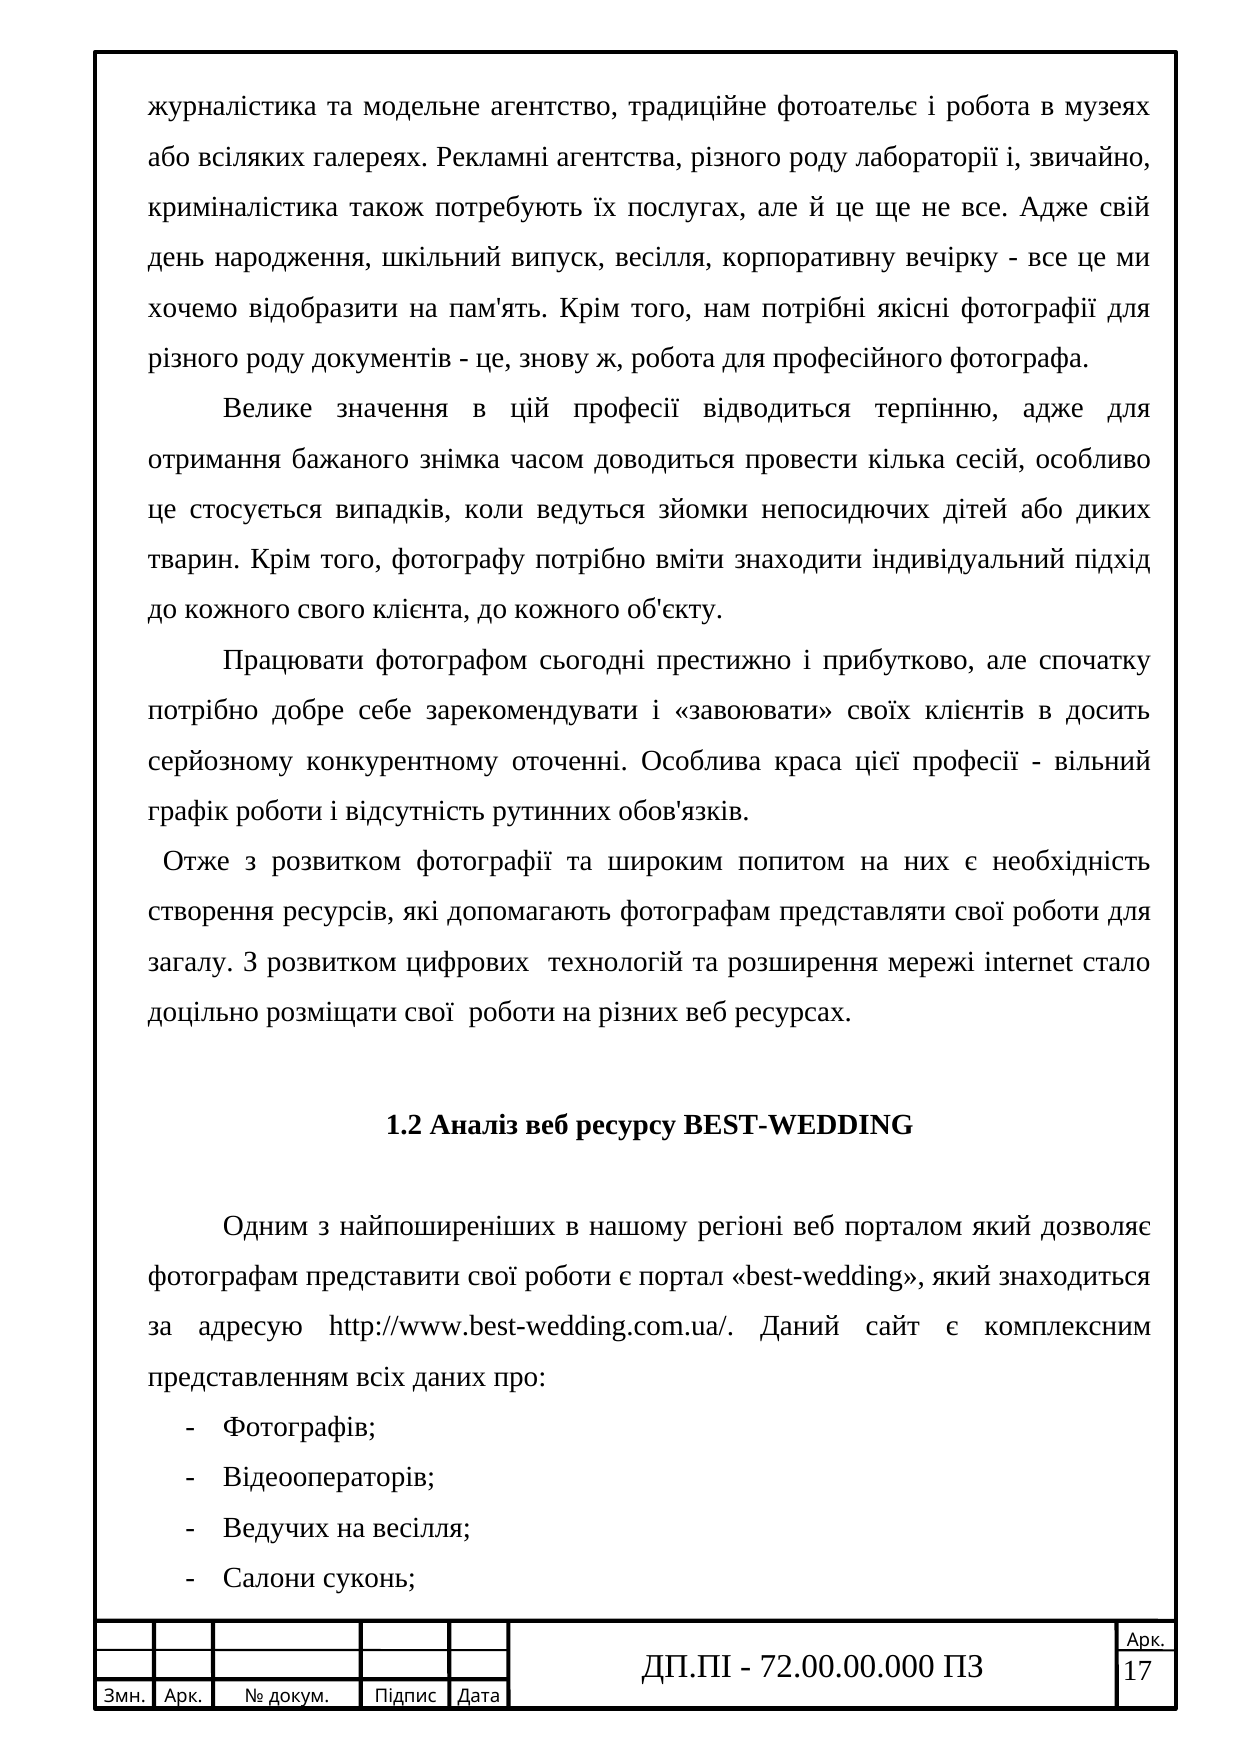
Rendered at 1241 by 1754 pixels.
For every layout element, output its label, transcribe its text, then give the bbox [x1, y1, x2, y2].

text Велике значення в цій професії відводиться терпінню, адже для отримання бажаного знімка часом доводиться провести кілька сесій, особливо це стосується випадків, коли ведуться зйомки непосидючих дітей або диких тварин. Крім того, фотографу потрібно вміти знаходити індивідуальний підхід до кожного свого клієнта, до кожного об'єкту. [148, 390, 1152, 625]
subtitle 1.2 Аналіз веб ресурсу BEST-WEDDING [148, 1107, 1152, 1141]
list Відеооператорів; [185, 1459, 1152, 1493]
text Одним з найпоширеніших в нашому регіоні веб порталом який дозволяє фотографам представити свої роботи є портал «best-wedding», який знаходиться за адресую http://www.best-wedding.com.ua/. Даний сайт є комплексним представленням всіх даних про: [148, 1208, 1152, 1392]
list Фотографів; [185, 1409, 1152, 1443]
text Працювати фотографом сьогодні престижно і прибутково, але спочатку потрібно добре себе зарекомендувати і «завоювати» своїх клієнтів в досить серйозному конкурентному оточенні. Особлива краса цієї професії - вільний графік роботи і відсутність рутинних обов'язків. [148, 642, 1152, 826]
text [148, 88, 1152, 374]
list Салони суконь; [185, 1560, 1152, 1594]
text Отже з розвитком фотографії та широким попитом на них є необхідність створення ресурсів, які допомагають фотографам представляти свої роботи для загалу. З розвитком цифрових технологій та розширення мережі internet стало доцільно розміщати свої роботи на різних веб ресурсах. [148, 843, 1152, 1028]
list Ведучих на весілля; [185, 1510, 1152, 1543]
